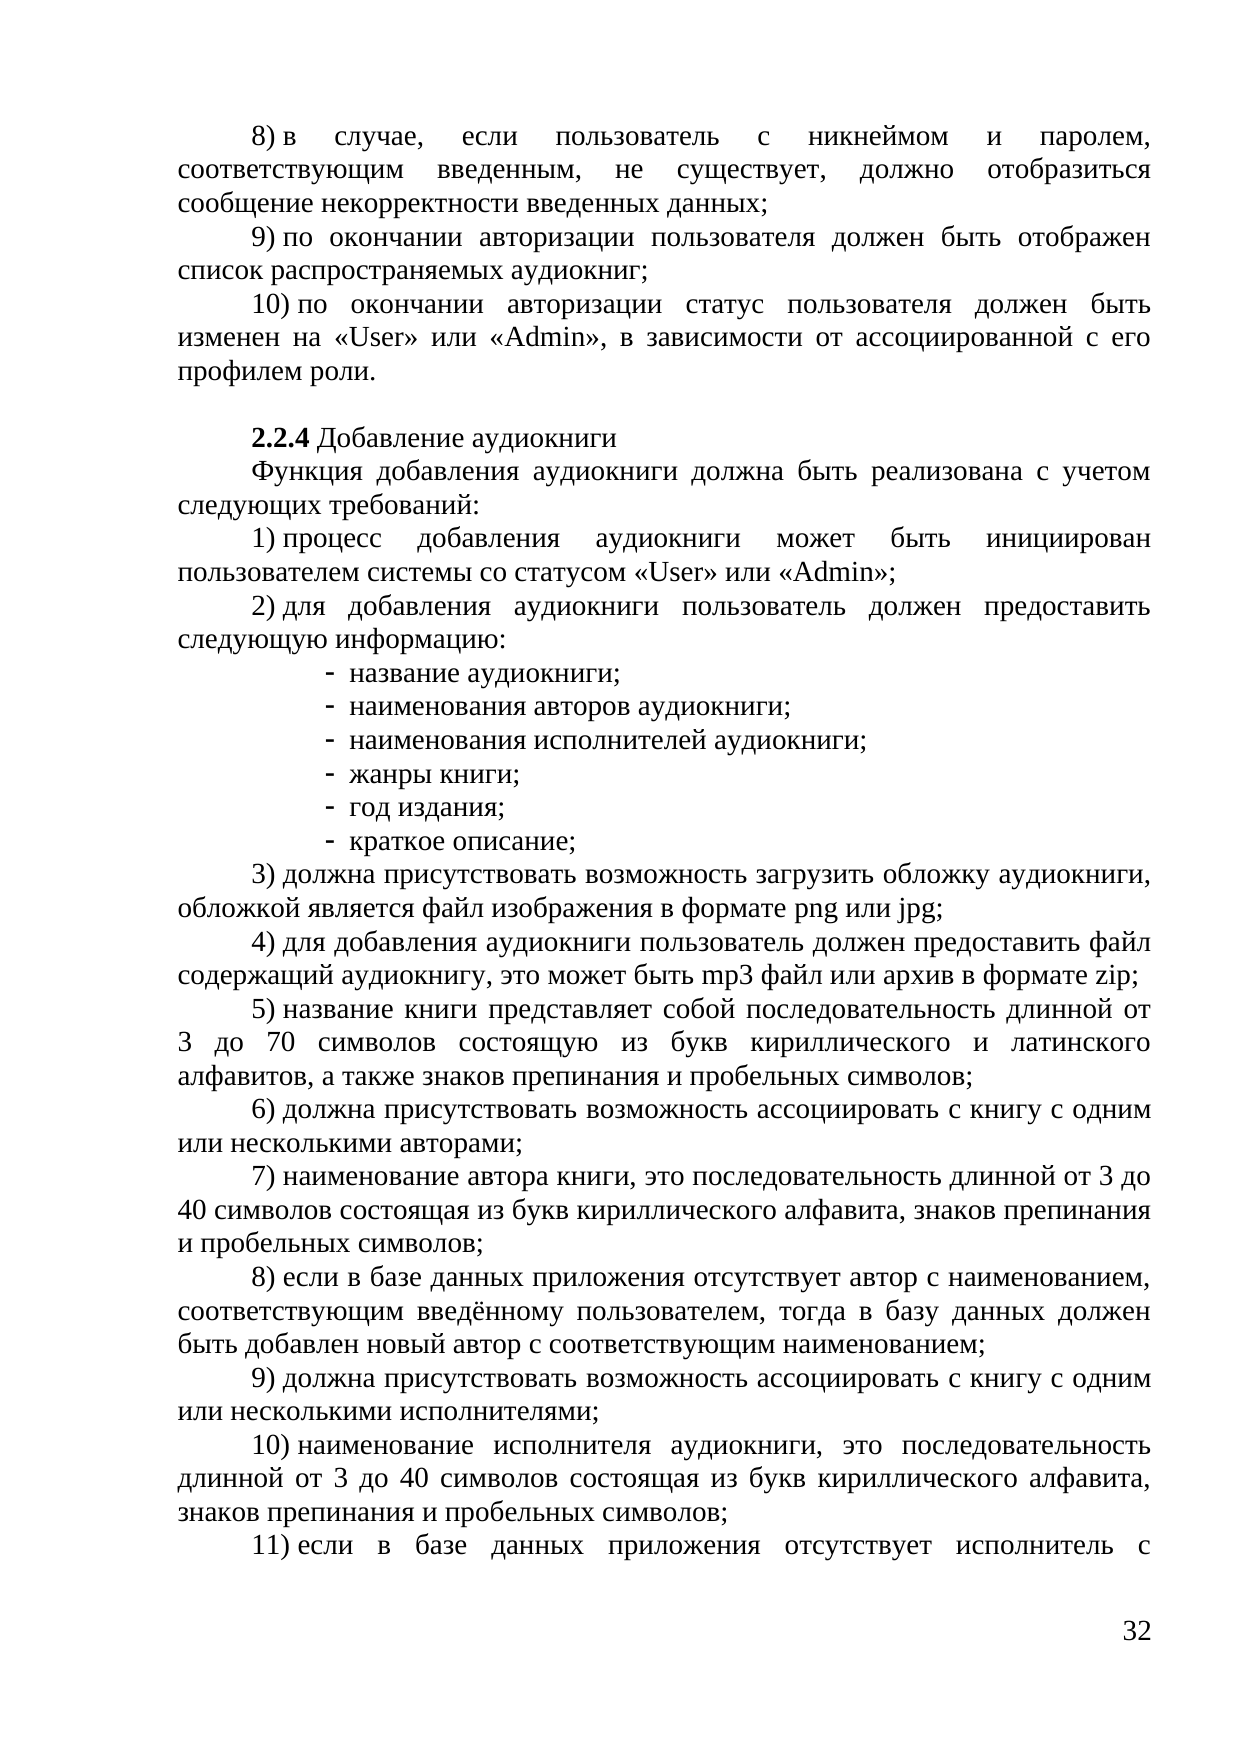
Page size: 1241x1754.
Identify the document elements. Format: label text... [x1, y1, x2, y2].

list наименование исполнителя аудиокниги, это последовательность длинной от 3 до 40 символов состоящая из букв кириллического алфавита, знаков препинания и пробельных символов; [177, 1427, 1152, 1527]
list для добавления аудиокниги пользователь должен предоставить следующую информацию: [177, 588, 1152, 655]
list год издания; [251, 789, 1152, 823]
list жанры книги; [251, 756, 1152, 789]
list если в базе данных приложения отсутствует автор с наименованием, соответствующим введённому пользователем, тогда в базу данных должен быть добавлен новый автор с соответствующим наименованием; [177, 1259, 1152, 1360]
list должна присутствовать возможность ассоциировать c книгу с одним или несколькими исполнителями; [177, 1360, 1152, 1427]
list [177, 1527, 1152, 1561]
list название аудиокниги; [251, 655, 1152, 688]
text Функция добавления аудиокниги должна быть реализована с учетом следующих требований: [177, 453, 1152, 521]
list по окончании авторизации пользователя должен быть отображен список распространяемых аудиокниг; [177, 219, 1152, 286]
list по окончании авторизации статус пользователя должен быть изменен на «User» или «Admin», в зависимости от ассоциированной с его профилем роли. [177, 286, 1152, 386]
list должна присутствовать возможность ассоциировать c книгу с одним или несколькими авторами; [177, 1091, 1152, 1158]
list наименования исполнителей аудиокниги; [251, 722, 1152, 756]
list процесс добавления аудиокниги может быть инициирован пользователем системы со статусом «User» или «Admin»; [177, 521, 1152, 588]
list в случае, если пользователь с никнеймом и паролем, соответствующим введенным, не существует, должно отобразиться сообщение некорректности введенных данных; [177, 118, 1152, 219]
list наименования авторов аудиокниги; [251, 688, 1152, 722]
list краткое описание; [251, 823, 1152, 857]
list для добавления аудиокниги пользователь должен предоставить файл содержащий аудиокнигу, это может быть mp3 файл или архив в формате zip; [177, 924, 1152, 991]
list название книги представляет собой последовательность длинной от 3 до 70 символов состоящую из букв кириллического и латинского алфавитов, а также знаков препинания и пробельных символов; [177, 991, 1152, 1091]
text 2.2.4 Добавление аудиокниги [177, 420, 1152, 453]
list должна присутствовать возможность загрузить обложку аудиокниги, обложкой является файл изображения в формате png или jpg; [177, 857, 1152, 924]
list наименование автора книги, это последовательность длинной от 3 до 40 символов состоящая из букв кириллического алфавита, знаков препинания и пробельных символов; [177, 1158, 1152, 1259]
